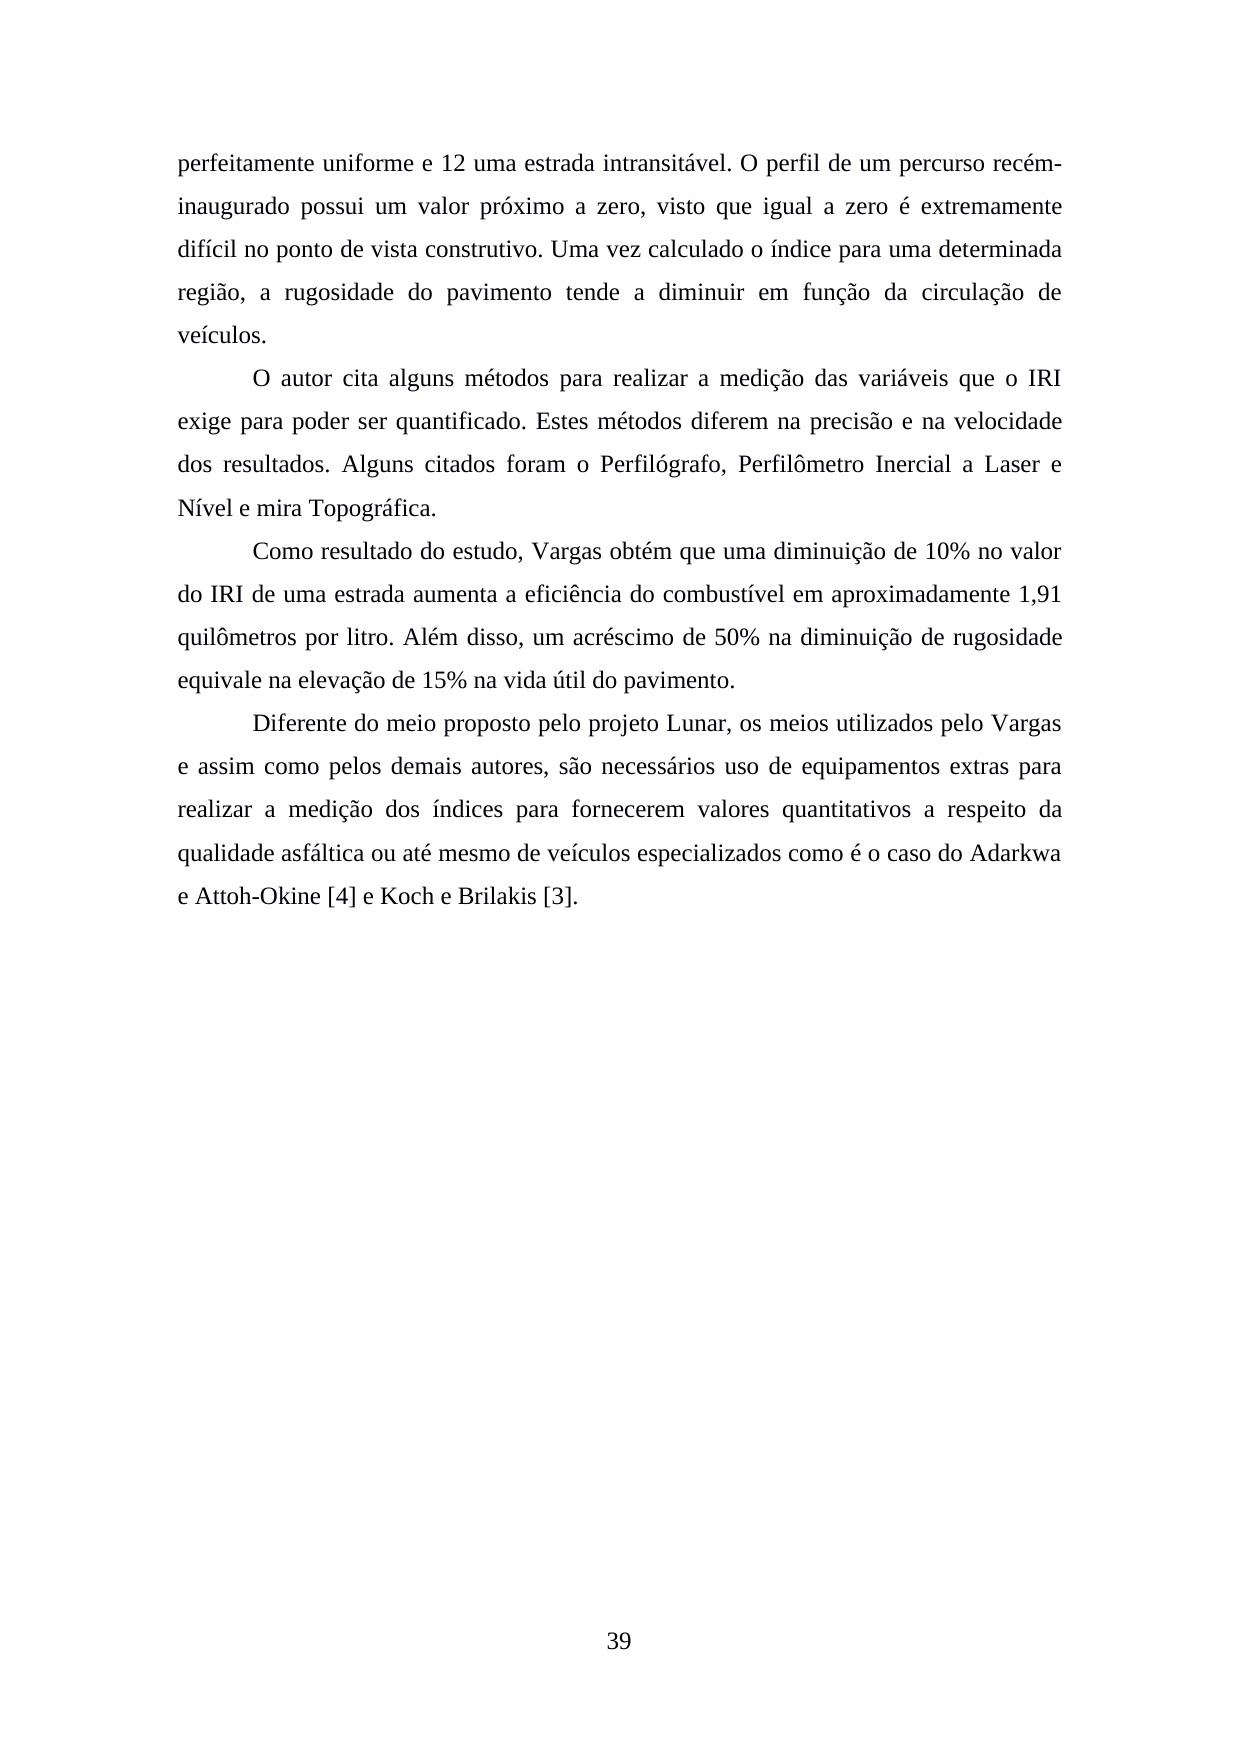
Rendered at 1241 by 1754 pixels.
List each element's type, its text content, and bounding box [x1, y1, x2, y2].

text Diferente do meio proposto pelo projeto Lunar, os meios utilizados pelo Vargas e assim como pelos demais autores, são necessários uso de equipamentos extras para realizar a medição dos índices para fornecerem valores quantitativos a respeito da qualidade asfáltica ou até mesmo de veículos especializados como é o caso do Adarkwa e Attoh-Okine [4] e Koch e Brilakis [3]. [177, 708, 1063, 909]
text O autor cita alguns métodos para realizar a medição das variáveis que o IRI exige para poder ser quantificado. Estes métodos diferem na precisão e na velocidade dos resultados. Alguns citados foram o Perfilógrafo, Perfilômetro Inercial a Laser e Nível e mira Topográfica. [177, 363, 1063, 521]
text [177, 148, 1063, 349]
text Como resultado do estudo, Vargas obtém que uma diminuição de 10% no valor do IRI de uma estrada aumenta a eficiência do combustível em aproximadamente 1,91 quilômetros por litro. Além disso, um acréscimo de 50% na diminuição de rugosidade equivale na elevação de 15% na vida útil do pavimento. [177, 536, 1063, 694]
